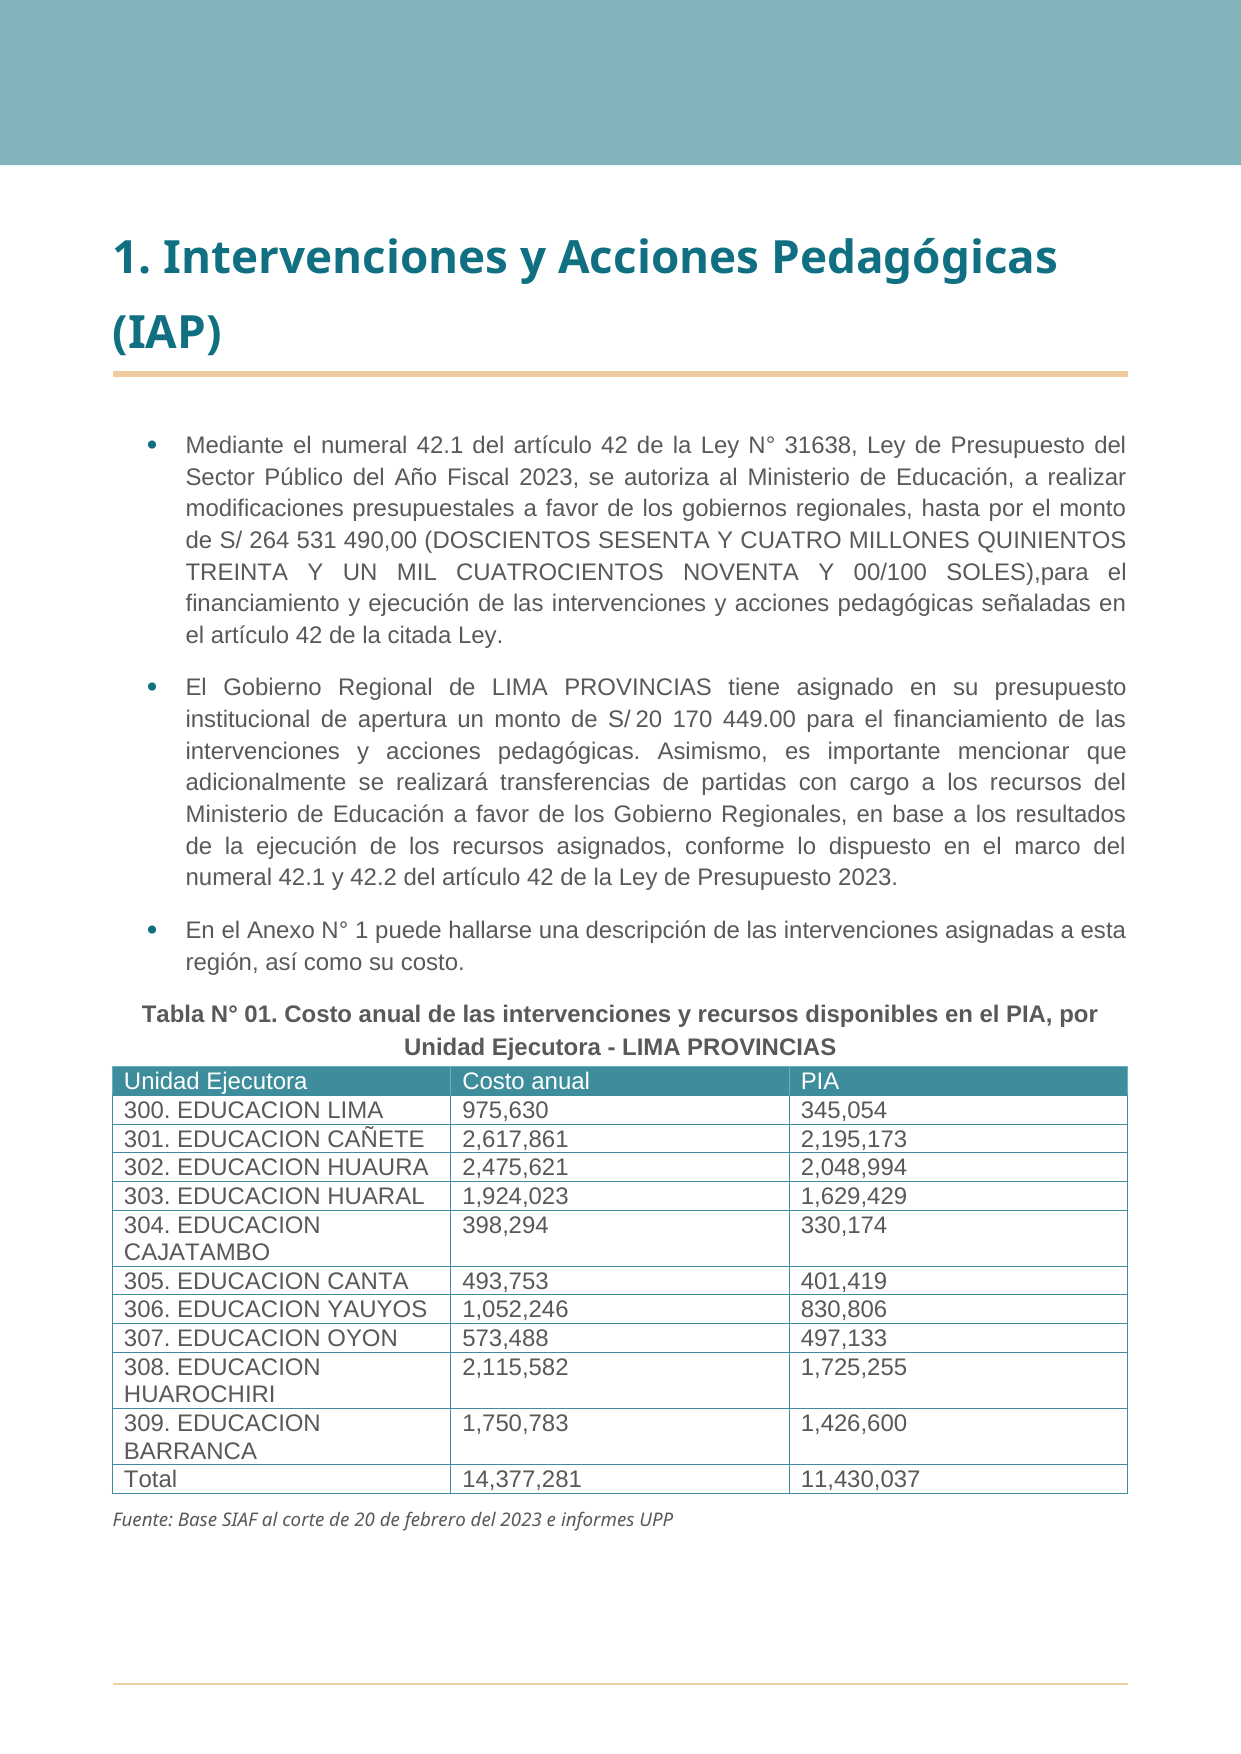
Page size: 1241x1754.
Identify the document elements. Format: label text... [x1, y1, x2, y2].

table_cell 309. EDUCACION BARRANCA [113, 1409, 450, 1464]
table_cell 345,054 [790, 1096, 1127, 1123]
table_cell 330,174 [790, 1211, 1127, 1266]
table_cell 1,426,600 [790, 1409, 1127, 1464]
table_cell 401,419 [790, 1267, 1127, 1294]
table_cell 2,115,582 [451, 1353, 789, 1408]
table_header Unidad Ejecutora [113, 1067, 450, 1095]
table_cell 1,629,429 [790, 1182, 1127, 1209]
table_cell 304. EDUCACION CAJATAMBO [113, 1211, 450, 1266]
table_cell 2,195,173 [790, 1125, 1127, 1152]
text Fuente: Base SIAF al corte de 20 de febrero del 2023 e informes UPP [112, 1506, 1128, 1532]
table_cell 830,806 [790, 1295, 1127, 1323]
table_cell 14,377,281 [451, 1465, 789, 1493]
table_cell 302. EDUCACION HUAURA [113, 1153, 450, 1181]
table_cell Total [113, 1465, 450, 1493]
table_header PIA [790, 1067, 1127, 1095]
table_cell 2,048,994 [790, 1153, 1127, 1181]
table_header Costo anual [451, 1067, 789, 1095]
table_cell 1,052,246 [451, 1295, 789, 1323]
list Mediante el numeral 42.1 del artículo 42 de la Ley N° 31638, Ley de Presupuesto del Sector Público del Año Fiscal 2023, se autoriza al Ministerio de Educación, a realizar modificaciones presupuestales a favor de los gobiernos regionales, hasta por el monto de S/ 264 531 490,00 (DOSCIENTOS SESENTA Y CUATRO MILLONES QUINIENTOS TREINTA Y UN MIL CUATROCIENTOS NOVENTA Y 00/100 SOLES),para el financiamiento y ejecución de las intervenciones y acciones pedagógicas señaladas en el artículo 42 de la citada Ley. [148, 431, 1128, 648]
table_cell 493,753 [451, 1267, 789, 1294]
table_cell 308. EDUCACION HUAROCHIRI [113, 1353, 450, 1408]
table_cell 1,924,023 [451, 1182, 789, 1209]
table_cell 573,488 [451, 1324, 789, 1352]
table_cell 305. EDUCACION CANTA [113, 1267, 450, 1294]
table_cell 1,725,255 [790, 1353, 1127, 1408]
table_cell 1,750,783 [451, 1409, 789, 1464]
table_cell 497,133 [790, 1324, 1127, 1352]
table_cell 2,475,621 [451, 1153, 789, 1181]
table_cell 398,294 [451, 1211, 789, 1266]
table_cell 11,430,037 [790, 1465, 1127, 1493]
subtitle 1. Intervenciones y Acciones Pedagógicas (IAP) [112, 225, 1128, 377]
list El Gobierno Regional de LIMA PROVINCIAS tiene asignado en su presupuesto institucional de apertura un monto de S/ 20 170 449.00 para el financiamiento de las intervenciones y acciones pedagógicas. Asimismo, es importante mencionar que adicionalmente se realizará transferencias de partidas con cargo a los recursos del Ministerio de Educación a favor de los Gobierno Regionales, en base a los resultados de la ejecución de los recursos asignados, conforme lo dispuesto en el marco del numeral 42.1 y 42.2 del artículo 42 de la Ley de Presupuesto 2023. [148, 673, 1128, 891]
table_cell 975,630 [451, 1096, 789, 1123]
table_cell 300. EDUCACION LIMA [113, 1096, 450, 1123]
table_cell 301. EDUCACION CAÑETE [113, 1125, 450, 1152]
table_cell 307. EDUCACION OYON [113, 1324, 450, 1352]
text Tabla N° 01. Costo anual de las intervenciones y recursos disponibles en el PIA, por Unidad Ejecutora - LIMA PROVINCIAS [112, 1000, 1128, 1061]
table_cell 303. EDUCACION HUARAL [113, 1182, 450, 1209]
table_cell 2,617,861 [451, 1125, 789, 1152]
table_cell 306. EDUCACION YAUYOS [113, 1295, 450, 1323]
list En el Anexo N° 1 puede hallarse una descripción de las intervenciones asignadas a esta región, así como su costo. [148, 916, 1128, 975]
